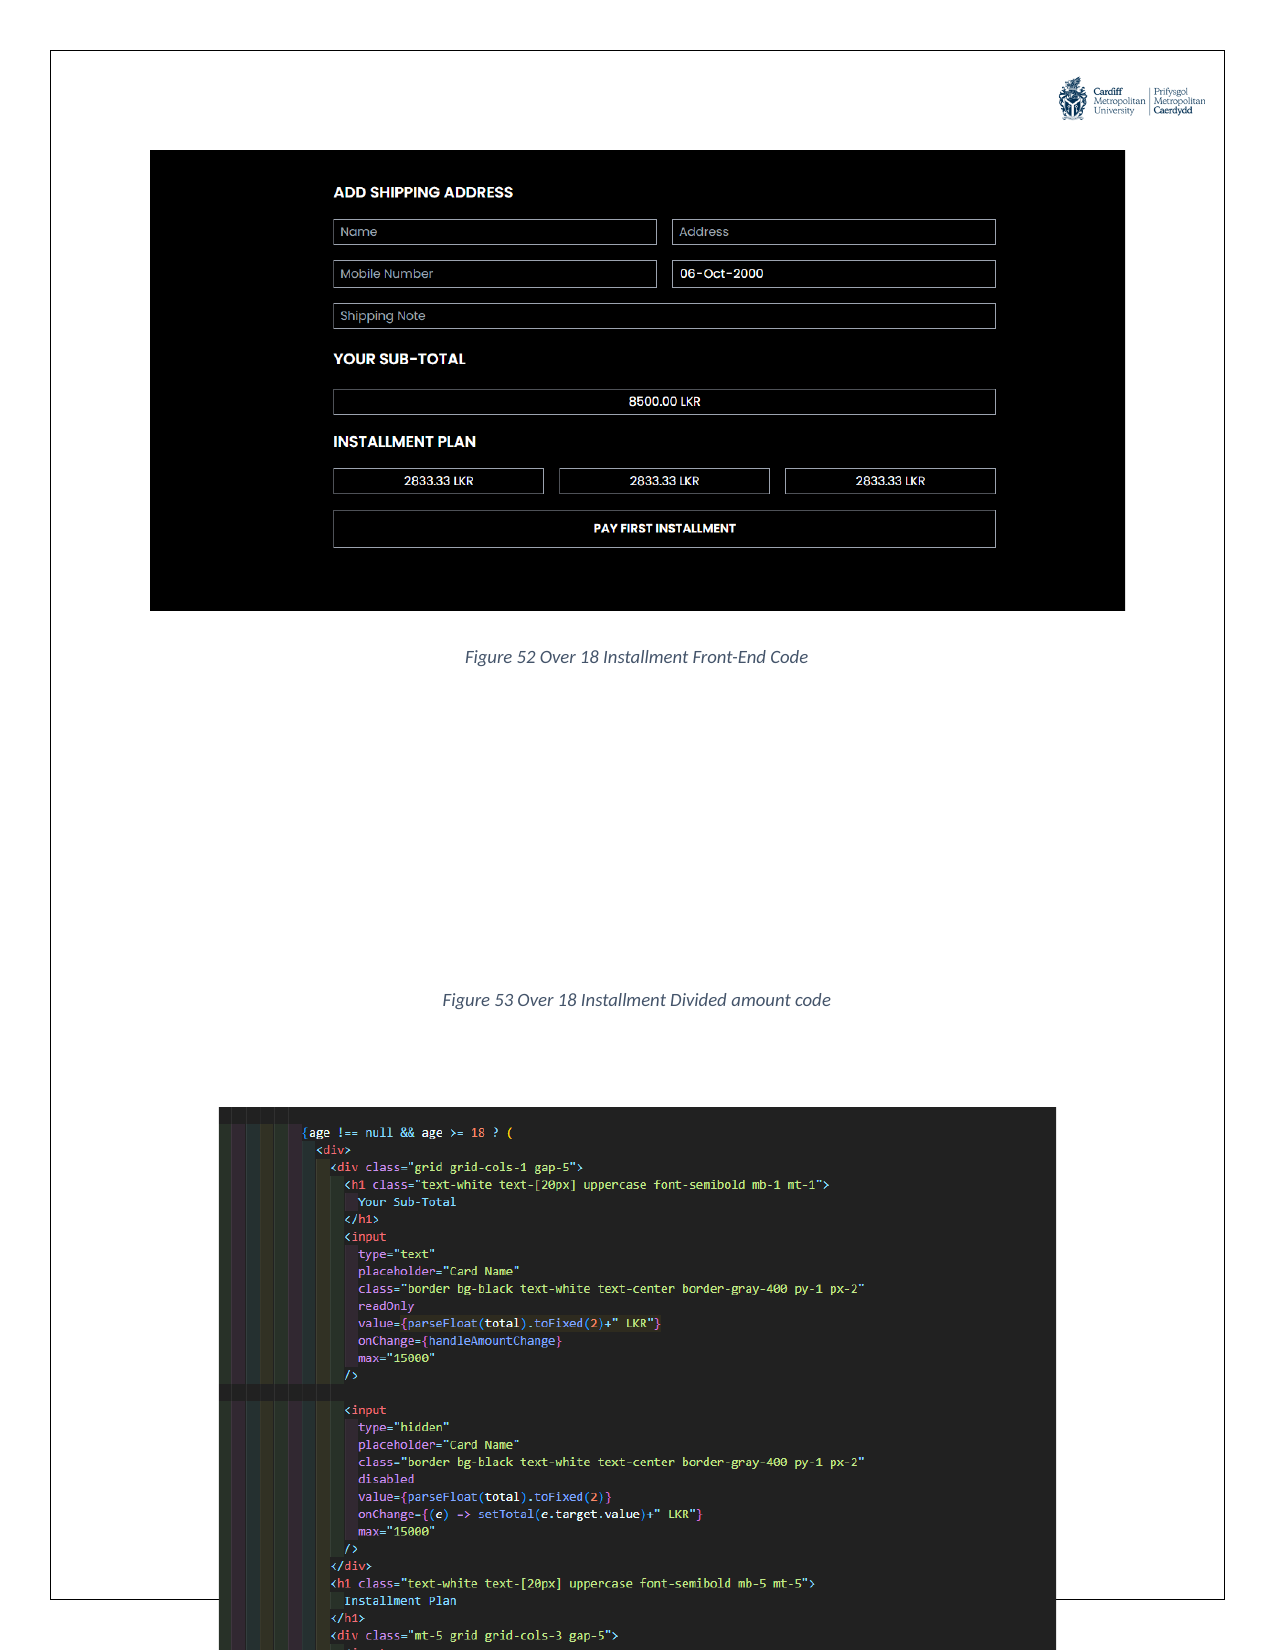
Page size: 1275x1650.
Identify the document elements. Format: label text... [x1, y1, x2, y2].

picture [1058, 70, 1205, 129]
picture [218, 1107, 1057, 1650]
picture [150, 150, 1125, 611]
